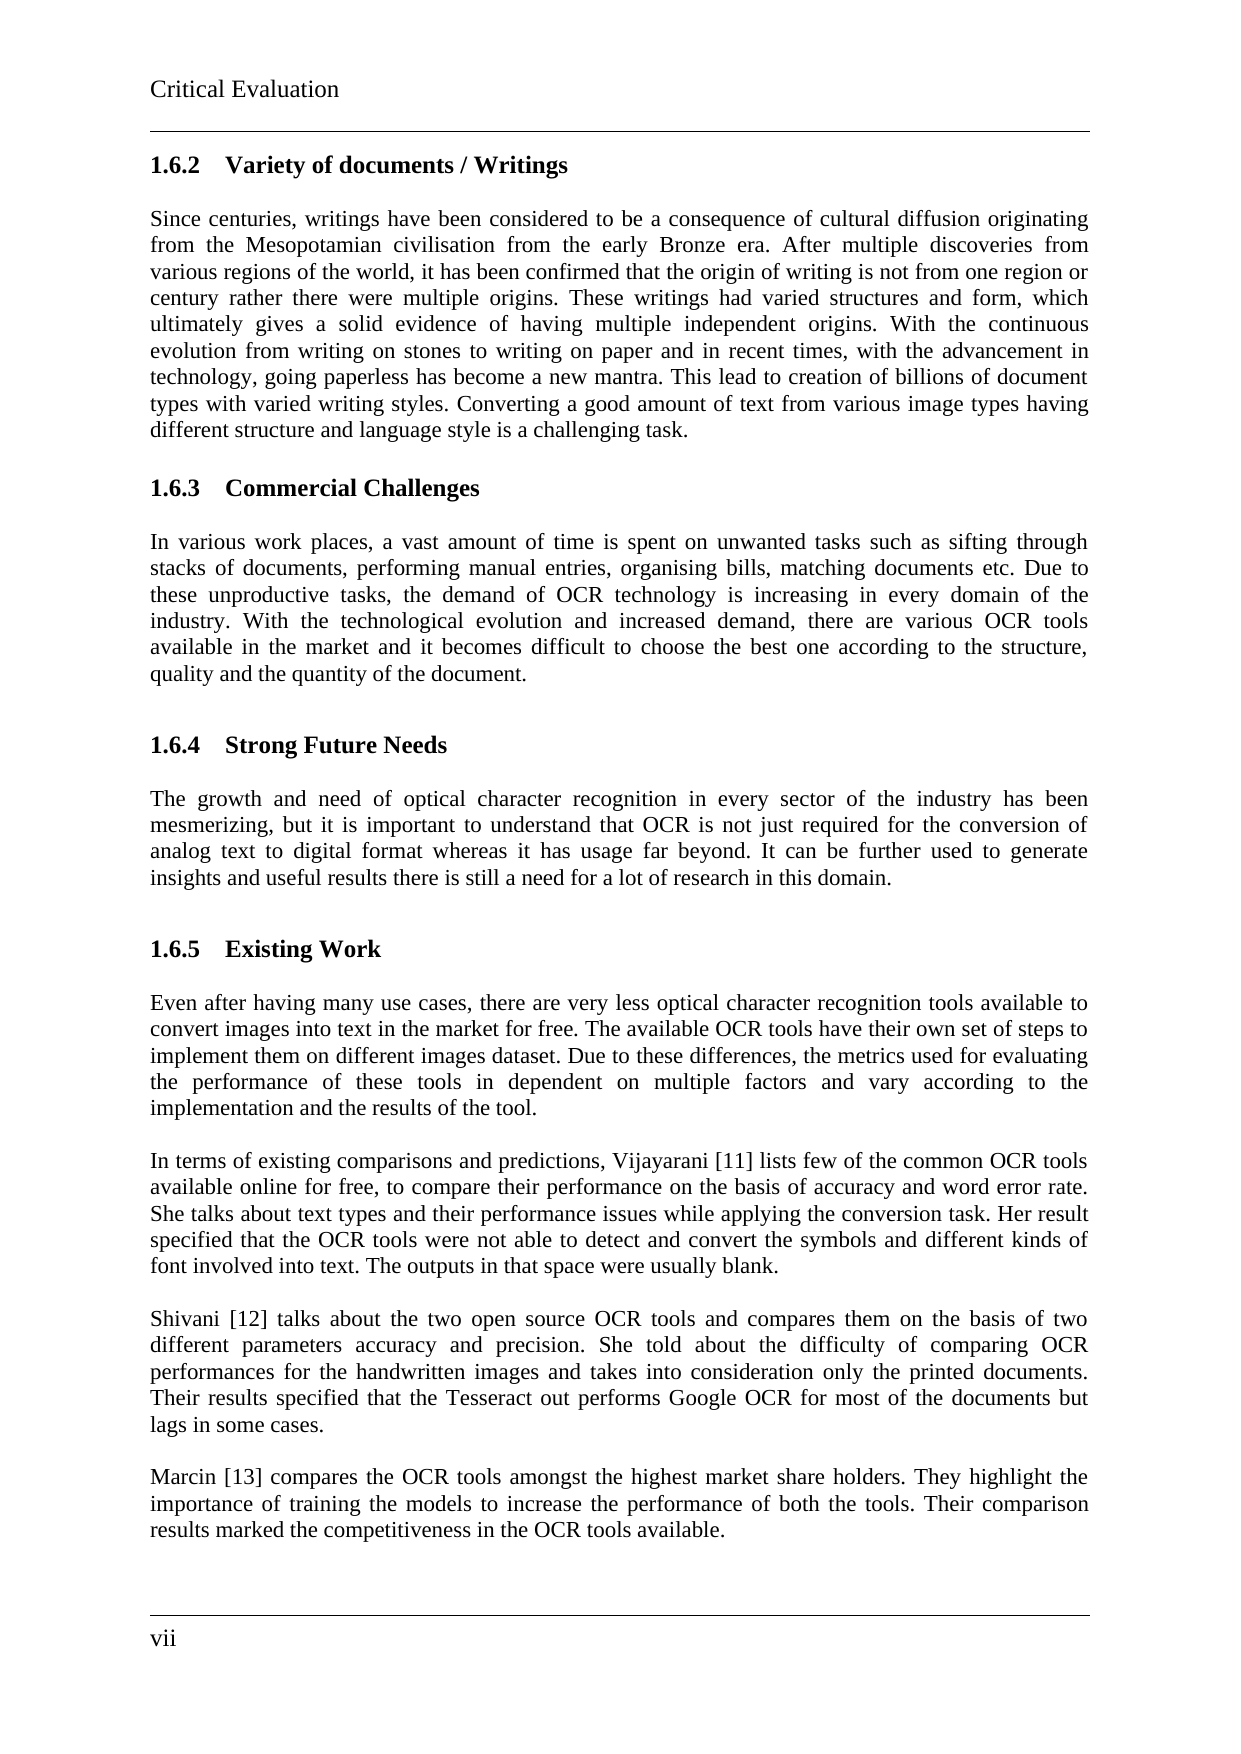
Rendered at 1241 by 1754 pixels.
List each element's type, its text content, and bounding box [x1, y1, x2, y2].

text Since centuries, writings have been considered to be a consequence of cultural diffusion originating from the Mesopotamian civilisation from the early Bronze era. After multiple discoveries from various regions of the world, it has been confirmed that the origin of writing is not from one region or century rather there were multiple origins. These writings had varied structures and form, which ultimately gives a solid evidence of having multiple independent origins. With the continuous evolution from writing on stones to writing on paper and in recent times, with the advancement in technology, going paperless has become a new mantra. This lead to creation of billions of document types with varied writing styles. Converting a good amount of text from various image types having different structure and language style is a challenging task. [150, 205, 1090, 442]
text Marcin [13] compares the OCR tools amongst the highest market share holders. They highlight the importance of training the models to increase the performance of both the tools. Their comparison results marked the competitiveness in the OCR tools available. [150, 1463, 1090, 1542]
text Shivani [12] talks about the two open source OCR tools and compares them on the basis of two different parameters accuracy and precision. She told about the difficulty of comparing OCR performances for the handwritten images and takes into consideration only the printed documents. Their results specified that the Tesseract out performs Google OCR for most of the documents but lags in some cases. [150, 1305, 1090, 1437]
subtitle 1.6.4 Strong Future Needs [150, 730, 1090, 758]
text Even after having many use cases, there are very less optical character recognition tools available to convert images into text in the market for free. The available OCR tools have their own set of steps to implement them on different images dataset. Due to these differences, the metrics used for evaluating the performance of these tools in dependent on multiple factors and vary according to the implementation and the results of the tool. [150, 989, 1090, 1121]
subtitle 1.6.2 Variety of documents / Writings [150, 150, 1090, 179]
subtitle 1.6.5 Existing Work [150, 934, 1090, 963]
text In terms of existing comparisons and predictions, Vijayarani [11] lists few of the common OCR tools available online for free, to compare their performance on the basis of accuracy and word error rate. She talks about text types and their performance issues while applying the conversion task. Her result specified that the OCR tools were not able to detect and convert the symbols and different kinds of font involved into text. The outputs in that space were usually blank. [150, 1147, 1090, 1279]
text In various work places, a vast amount of time is spent on unwanted tasks such as sifting through stacks of documents, performing manual entries, organising bills, matching documents etc. Due to these unproductive tasks, the demand of OCR technology is increasing in every domain of the industry. With the technological evolution and increased demand, there are various OCR tools available in the market and it becomes difficult to choose the best one according to the structure, quality and the quantity of the document. [150, 528, 1090, 686]
subtitle 1.6.3 Commercial Challenges [150, 473, 1090, 502]
text The growth and need of optical character recognition in every sector of the industry has been mesmerizing, but it is important to understand that OCR is not just required for the conversion of analog text to digital format whereas it has usage far beyond. It can be further used to generate insights and useful results there is still a need for a lot of research in this domain. [150, 785, 1090, 890]
